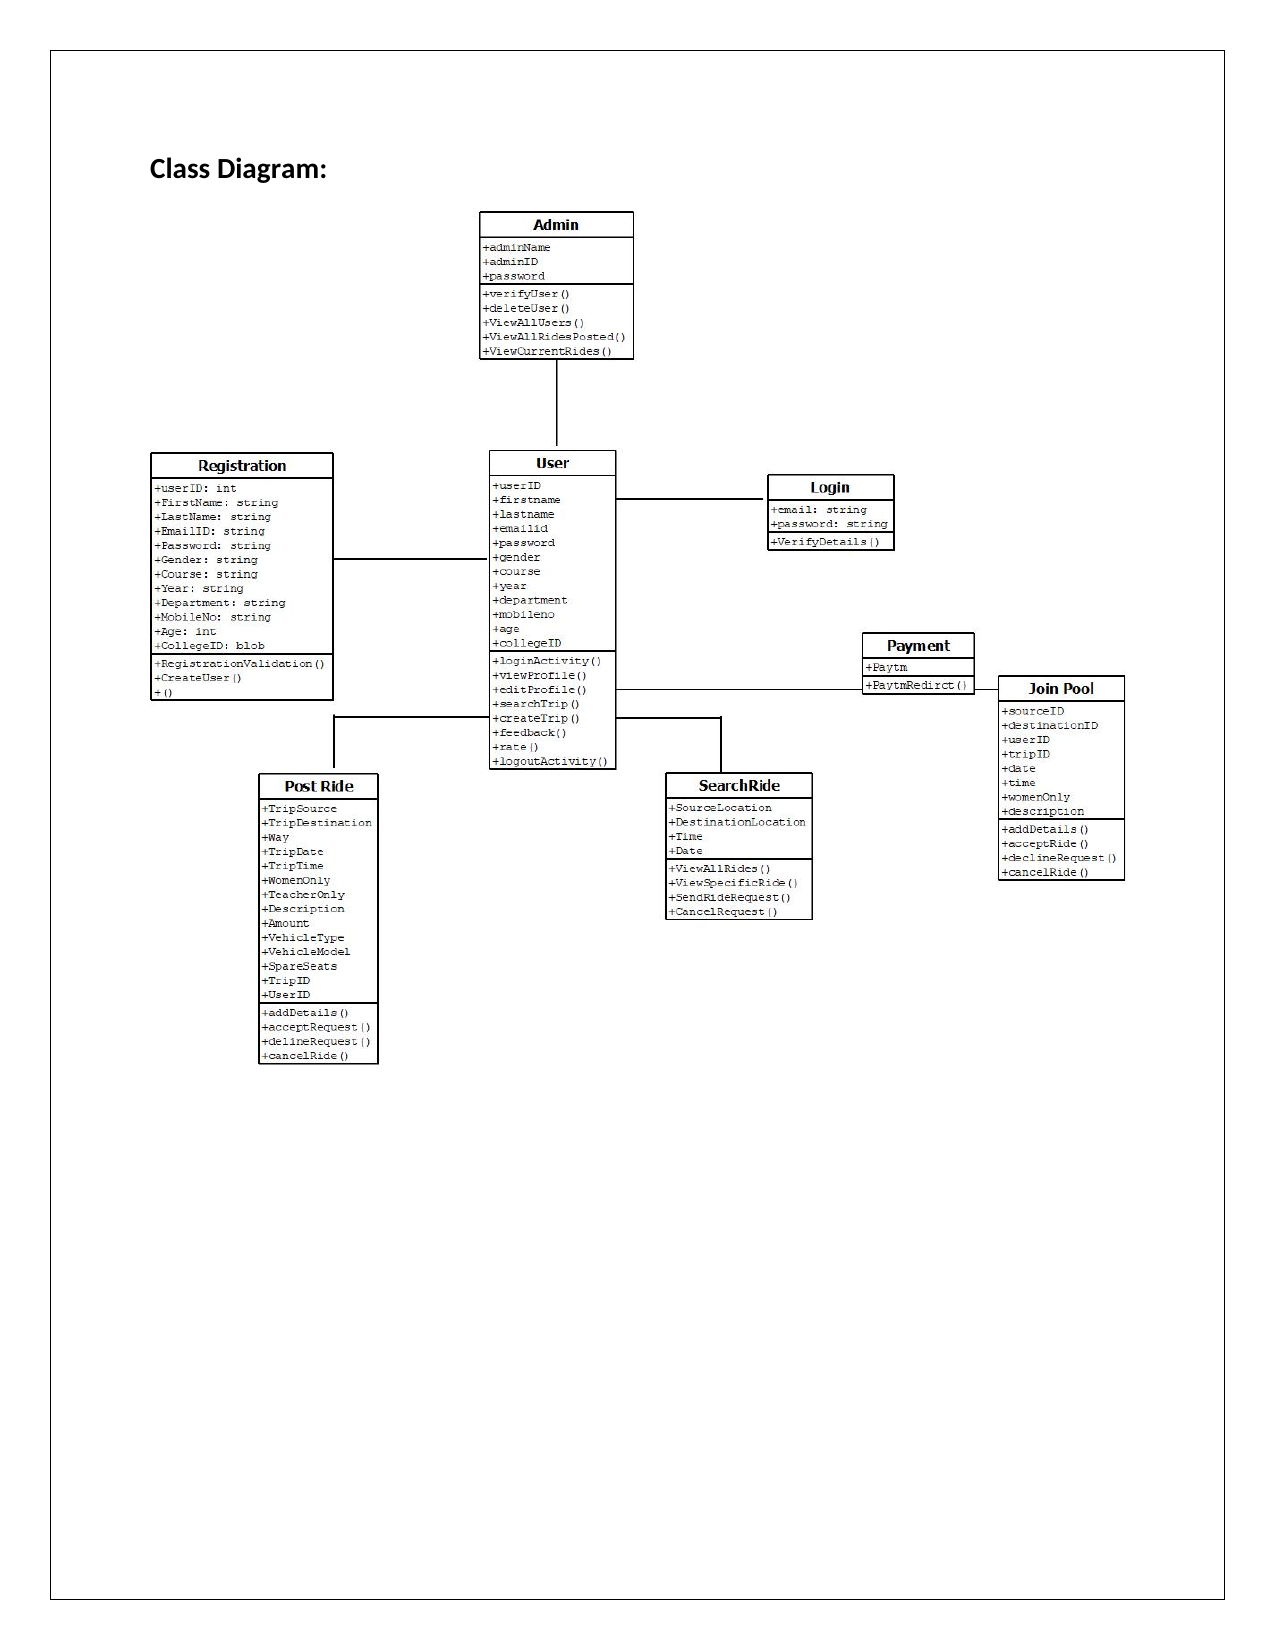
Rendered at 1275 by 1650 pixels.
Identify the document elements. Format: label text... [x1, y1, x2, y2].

picture [150, 211, 1125, 1065]
text Class Diagram: [150, 150, 1125, 186]
